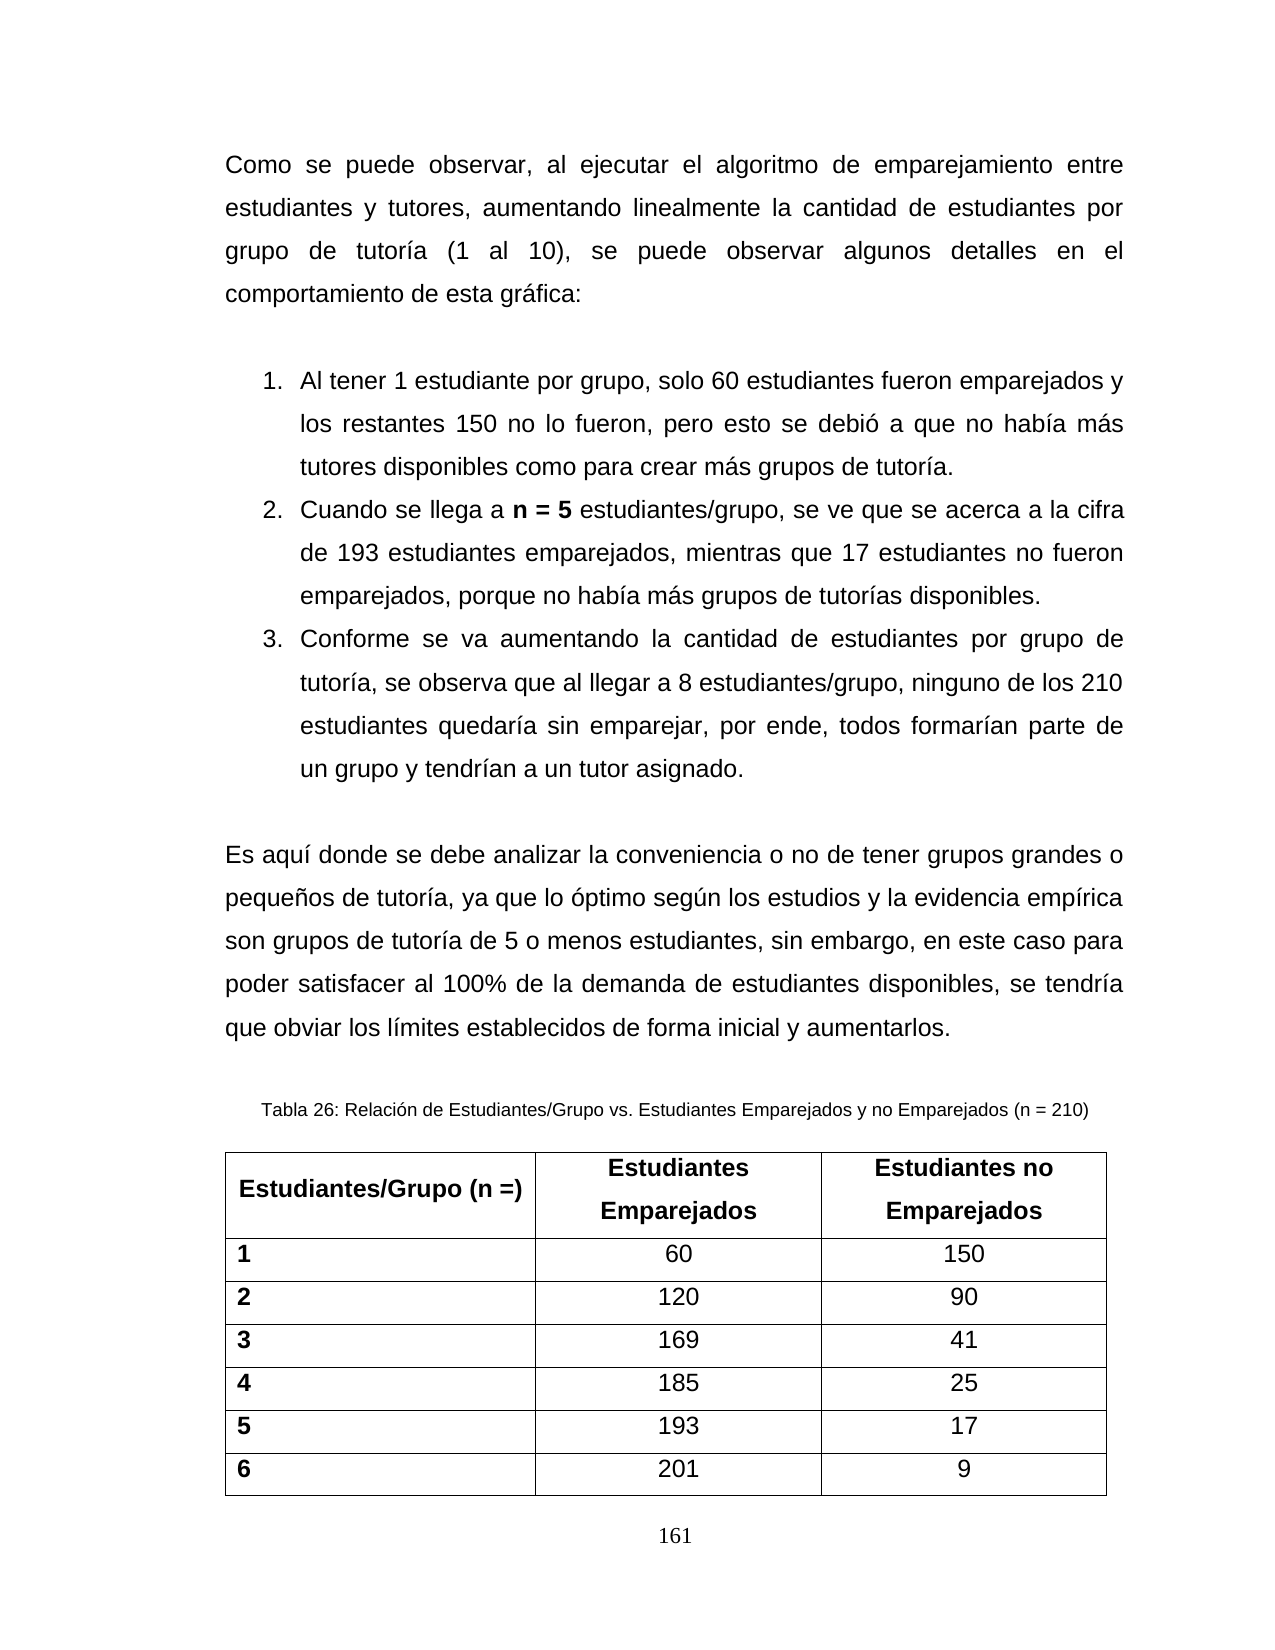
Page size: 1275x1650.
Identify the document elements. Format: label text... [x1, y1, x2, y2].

list Cuando se llega a n = 5 estudiantes/grupo, se ve que se acerca a la cifra de 193 estudiantes emparejados, mientras que 17 estudiantes no fueron emparejados, porque no había más grupos de tutorías disponibles. [262, 495, 1125, 610]
table_header Estudiantes no Emparejados [822, 1153, 1106, 1238]
table_cell 2 [226, 1282, 535, 1324]
table_cell 185 [536, 1368, 821, 1409]
table_cell 90 [822, 1282, 1106, 1324]
table_cell 25 [822, 1368, 1106, 1409]
list Conforme se va aumentando la cantidad de estudiantes por grupo de tutoría, se observa que al llegar a 8 estudiantes/grupo, ninguno de los 210 estudiantes quedaría sin emparejar, por ende, todos formarían parte de un grupo y tendrían a un tutor asignado. [262, 624, 1125, 782]
text Como se puede observar, al ejecutar el algoritmo de emparejamiento entre estudiantes y tutores, aumentando linealmente la cantidad de estudiantes por grupo de tutoría (1 al 10), se puede observar algunos detalles en el comportamiento de esta gráfica: [225, 150, 1125, 308]
table_cell 169 [536, 1325, 821, 1367]
table_cell 193 [536, 1411, 821, 1452]
table_cell 60 [536, 1239, 821, 1281]
table_cell 120 [536, 1282, 821, 1324]
table_cell 41 [822, 1325, 1106, 1367]
table_cell 6 [226, 1454, 535, 1495]
table_cell 17 [822, 1411, 1106, 1452]
table_cell 1 [226, 1239, 535, 1281]
table_cell 201 [536, 1454, 821, 1495]
table_header Estudiantes/Grupo (n =) [226, 1153, 535, 1238]
table_cell 150 [822, 1239, 1106, 1281]
table_cell 9 [822, 1454, 1106, 1495]
list Al tener 1 estudiante por grupo, solo 60 estudiantes fueron emparejados y los restantes 150 no lo fueron, pero esto se debió a que no había más tutores disponibles como para crear más grupos de tutoría. [262, 366, 1125, 481]
table_header Estudiantes Emparejados [536, 1153, 821, 1238]
table_cell 5 [226, 1411, 535, 1452]
text Tabla 26: Relación de Estudiantes/Grupo vs. Estudiantes Emparejados y no Emparejados (n = 210) [225, 1099, 1125, 1120]
table_cell 3 [226, 1325, 535, 1367]
table_cell 4 [226, 1368, 535, 1409]
text Es aquí donde se debe analizar la conveniencia o no de tener grupos grandes o pequeños de tutoría, ya que lo óptimo según los estudios y la evidencia empírica son grupos de tutoría de 5 o menos estudiantes, sin embargo, en este caso para poder satisfacer al 100% de la demanda de estudiantes disponibles, se tendría que obviar los límites establecidos de forma inicial y aumentarlos. [225, 840, 1125, 1041]
